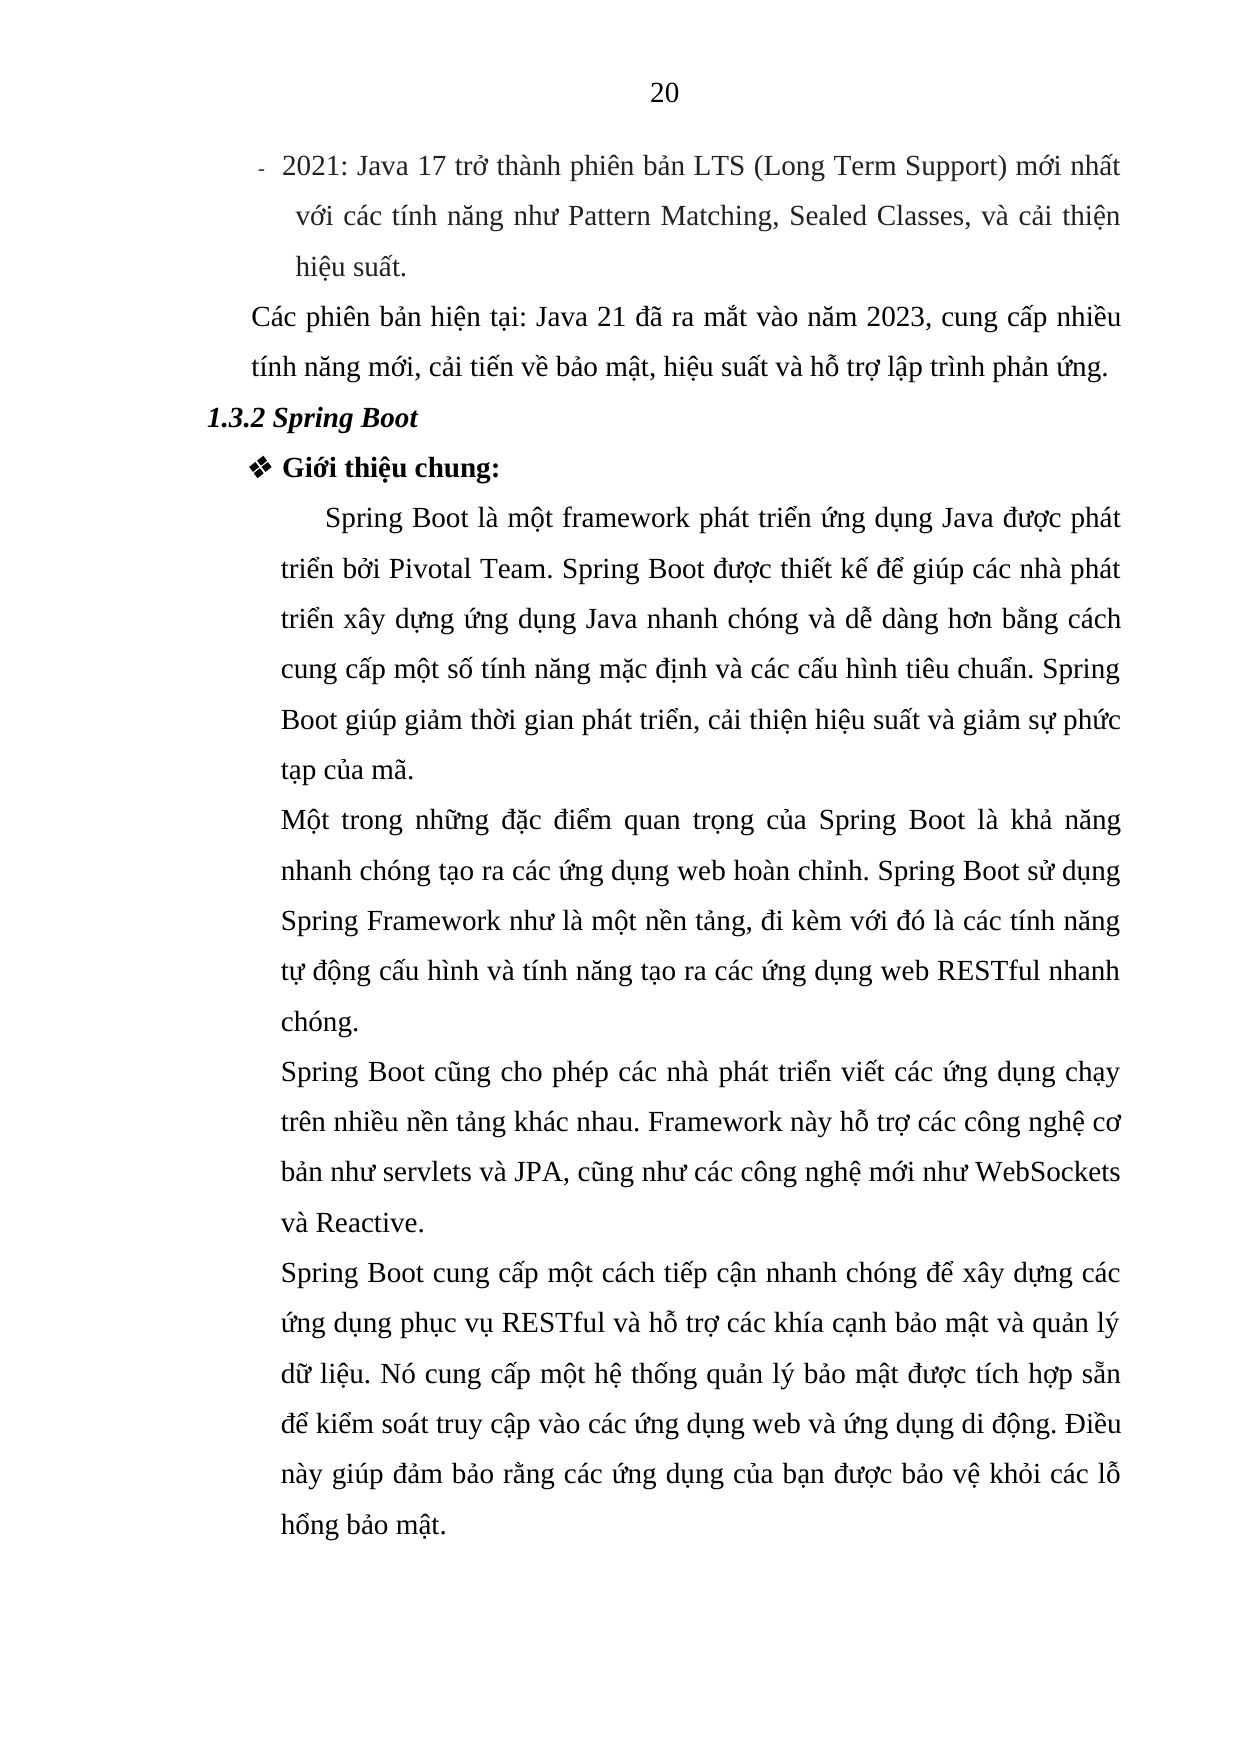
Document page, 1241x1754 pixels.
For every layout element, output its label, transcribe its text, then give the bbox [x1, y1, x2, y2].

text Một trong những đặc điểm quan trọng của Spring Boot là khả năng nhanh chóng tạo ra các ứng dụng web hoàn chỉnh. Spring Boot sử dụng Spring Framework như là một nền tảng, đi kèm với đó là các tính năng tự động cấu hình và tính năng tạo ra các ứng dụng web RESTful nhanh chóng. [281, 802, 1122, 1037]
list 2021: Java 17 trở thành phiên bản LTS (Long Term Support) mới nhất với các tính năng như Pattern Matching, Sealed Classes, và cải thiện hiệu suất. [258, 148, 1122, 282]
list Giới thiệu chung: [244, 450, 1122, 484]
text Spring Boot cũng cho phép các nhà phát triển viết các ứng dụng chạy trên nhiều nền tảng khác nhau. Framework này hỗ trợ các công nghệ cơ bản như servlets và JPA, cũng như các công nghệ mới như WebSockets và Reactive. [281, 1054, 1122, 1238]
text Spring Boot cung cấp một cách tiếp cận nhanh chóng để xây dựng các ứng dụng phục vụ RESTful và hỗ trợ các khía cạnh bảo mật và quản lý dữ liệu. Nó cung cấp một hệ thống quản lý bảo mật được tích hợp sẵn để kiểm soát truy cập vào các ứng dụng web và ứng dụng di động. Điều này giúp đảm bảo rằng các ứng dụng của bạn được bảo vệ khỏi các lỗ hổng bảo mật. [281, 1255, 1122, 1540]
text 1.3.2 Spring Boot [207, 400, 1122, 433]
text Các phiên bản hiện tại: Java 21 đã ra mắt vào năm 2023, cung cấp nhiều tính năng mới, cải tiến về bảo mật, hiệu suất và hỗ trợ lập trình phản ứng. [251, 299, 1122, 383]
text Spring Boot là một framework phát triển ứng dụng Java được phát triển bởi Pivotal Team. Spring Boot được thiết kế để giúp các nhà phát triển xây dựng ứng dụng Java nhanh chóng và dễ dàng hơn bằng cách cung cấp một số tính năng mặc định và các cấu hình tiêu chuẩn. Spring Boot giúp giảm thời gian phát triển, cải thiện hiệu suất và giảm sự phức tạp của mã. [281, 501, 1122, 786]
